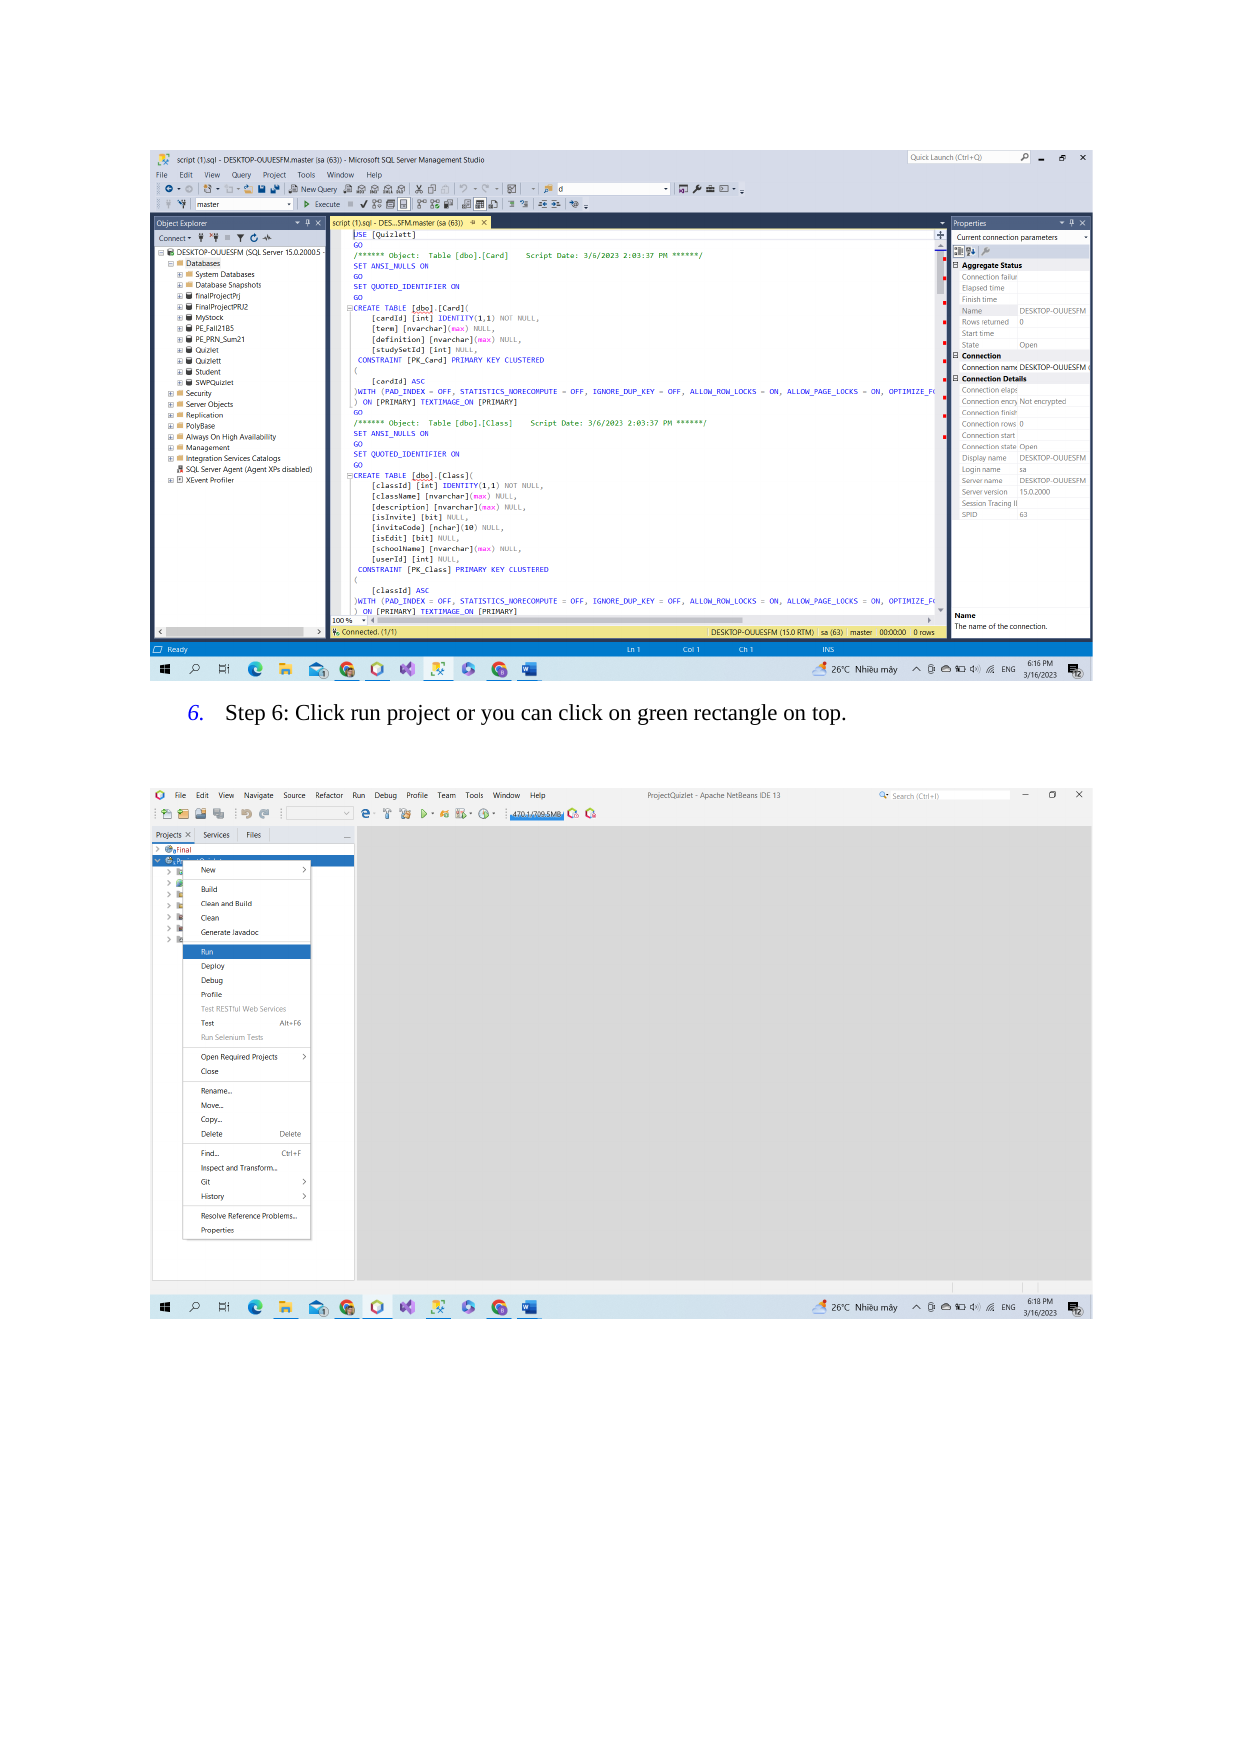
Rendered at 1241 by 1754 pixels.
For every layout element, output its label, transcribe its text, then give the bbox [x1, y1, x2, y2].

list Step 6: Click run project or you can click on green rectangle on top. [187, 699, 1093, 726]
picture [150, 788, 1093, 1319]
picture [150, 150, 1093, 681]
